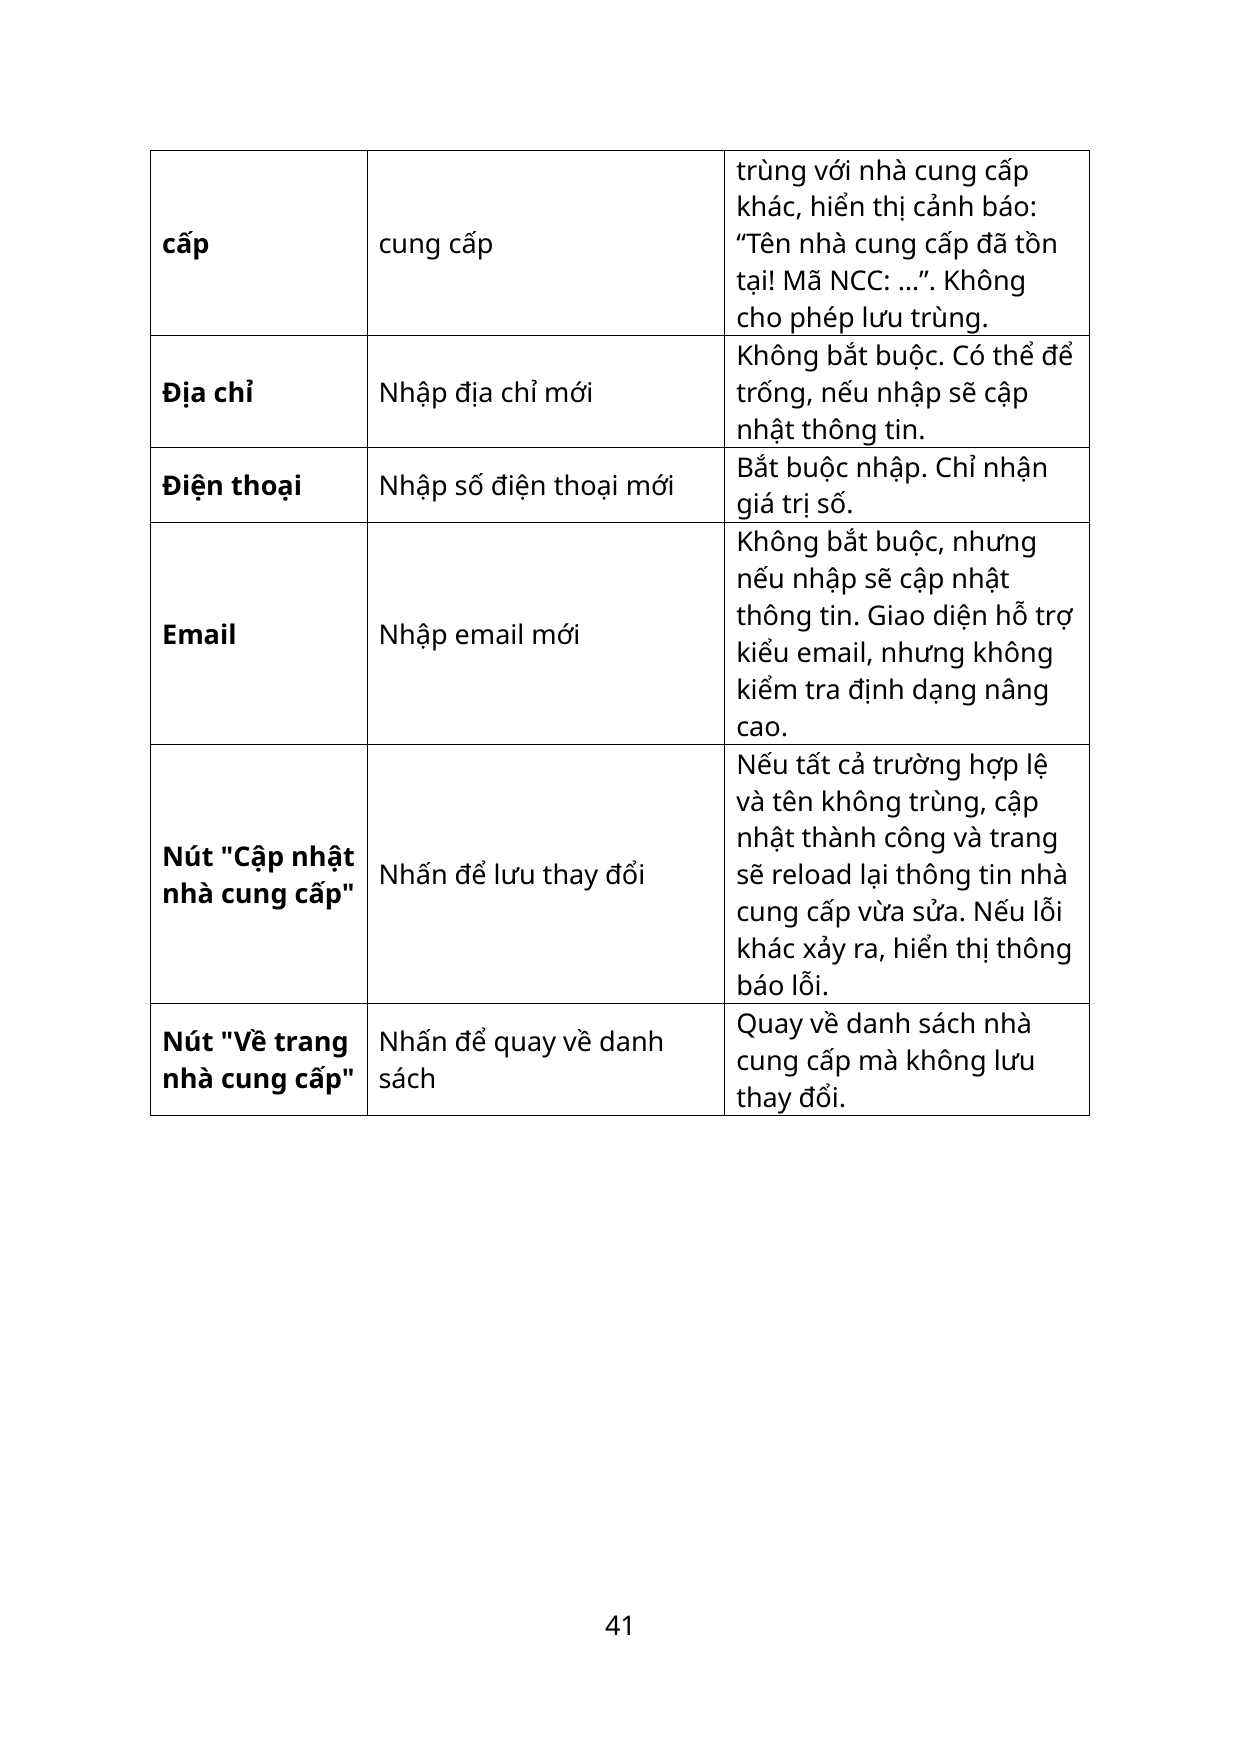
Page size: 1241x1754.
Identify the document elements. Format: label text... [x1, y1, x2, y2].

table_cell Nút "Cập nhật nhà cung cấp" [151, 745, 367, 1003]
table_cell Nhập số điện thoại mới [368, 448, 724, 522]
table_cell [368, 151, 724, 335]
table_cell Nếu tất cả trường hợp lệ và tên không trùng, cập nhật thành công và trang sẽ reload lại thông tin nhà cung cấp vừa sửa. Nếu lỗi khác xảy ra, hiển thị thông báo lỗi. [725, 745, 1089, 1003]
table_cell Nút "Về trang nhà cung cấp" [151, 1004, 367, 1115]
table_cell Email [151, 523, 367, 744]
table_cell Nhấn để lưu thay đổi [368, 745, 724, 1003]
table_cell Tên nhà cung cấp [151, 151, 367, 335]
table_cell Nhập địa chỉ mới [368, 336, 724, 447]
table_cell Nhấn để quay về danh sách [368, 1004, 724, 1115]
table_cell Không bắt buộc, nhưng nếu nhập sẽ cập nhật thông tin. Giao diện hỗ trợ kiểu email, nhưng không kiểm tra định dạng nâng cao. [725, 523, 1089, 744]
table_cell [725, 151, 1089, 335]
table_cell Nhập email mới [368, 523, 724, 744]
table_cell Điện thoại [151, 448, 367, 522]
table_cell Bắt buộc nhập. Chỉ nhận giá trị số. [725, 448, 1089, 522]
table_cell Không bắt buộc. Có thể để trống, nếu nhập sẽ cập nhật thông tin. [725, 336, 1089, 447]
table_cell Địa chỉ [151, 336, 367, 447]
table_cell Quay về danh sách nhà cung cấp mà không lưu thay đổi. [725, 1004, 1089, 1115]
